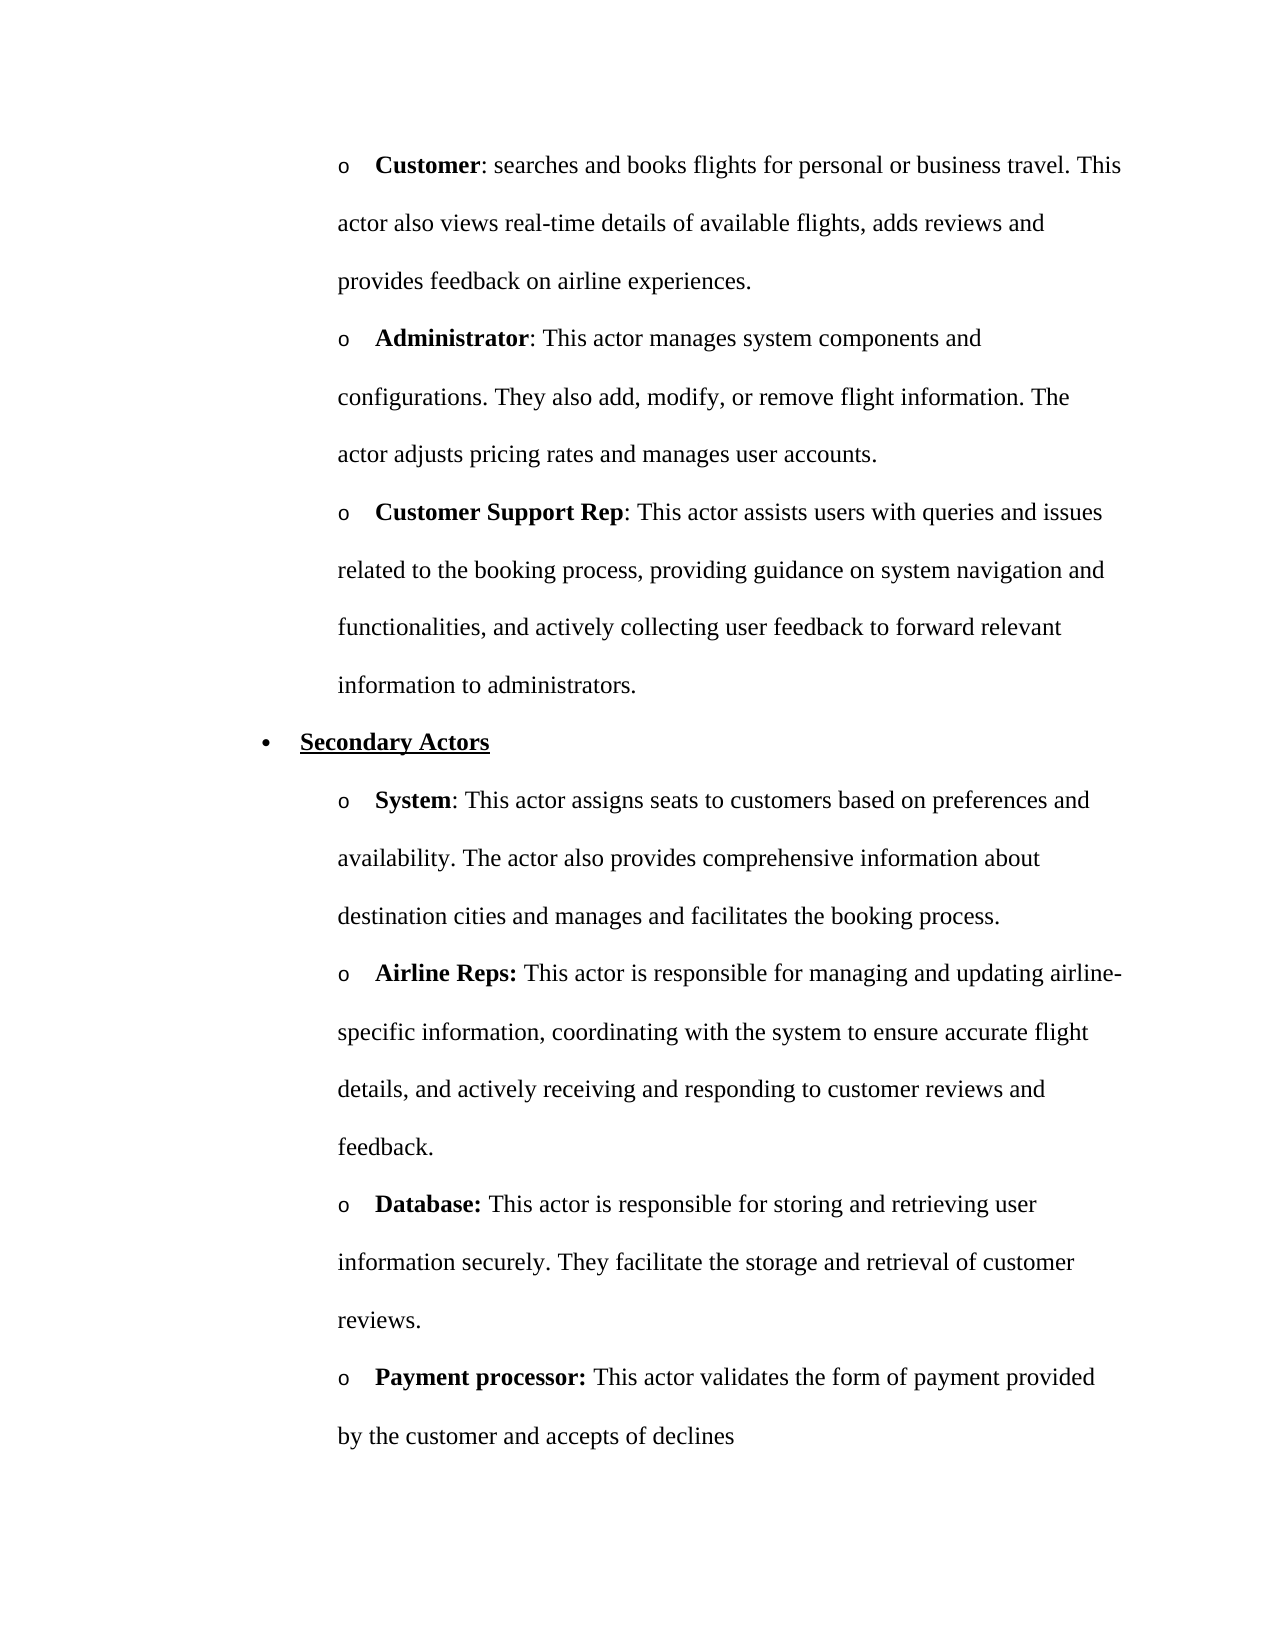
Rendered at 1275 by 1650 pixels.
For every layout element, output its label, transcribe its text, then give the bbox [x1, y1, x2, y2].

list Payment processor: This actor validates the form of payment provided by the customer and accepts of declines [337, 1362, 1125, 1449]
list Secondary Actors [262, 727, 1125, 756]
list Database: This actor is responsible for storing and retrieving user information securely. They facilitate the storage and retrieval of customer reviews. [337, 1189, 1125, 1334]
list Administrator: This actor manages system components and configurations. They also add, modify, or remove flight information. The actor adjusts pricing rates and manages user accounts. [337, 323, 1125, 468]
list Customer: searches and books flights for personal or business travel. This actor also views real-time details of available flights, adds reviews and provides feedback on airline experiences. [337, 150, 1125, 294]
list Customer Support Rep: This actor assists users with queries and issues related to the booking process, providing guidance on system navigation and functionalities, and actively collecting user feedback to forward relevant information to administrators. [337, 497, 1125, 699]
list System: This actor assigns seats to customers based on preferences and availability. The actor also provides comprehensive information about destination cities and manages and facilitates the booking process. [337, 785, 1125, 929]
list Airline Reps: This actor is responsible for managing and updating airline-specific information, coordinating with the system to ensure accurate flight details, and actively receiving and responding to customer reviews and feedback. [337, 958, 1125, 1160]
